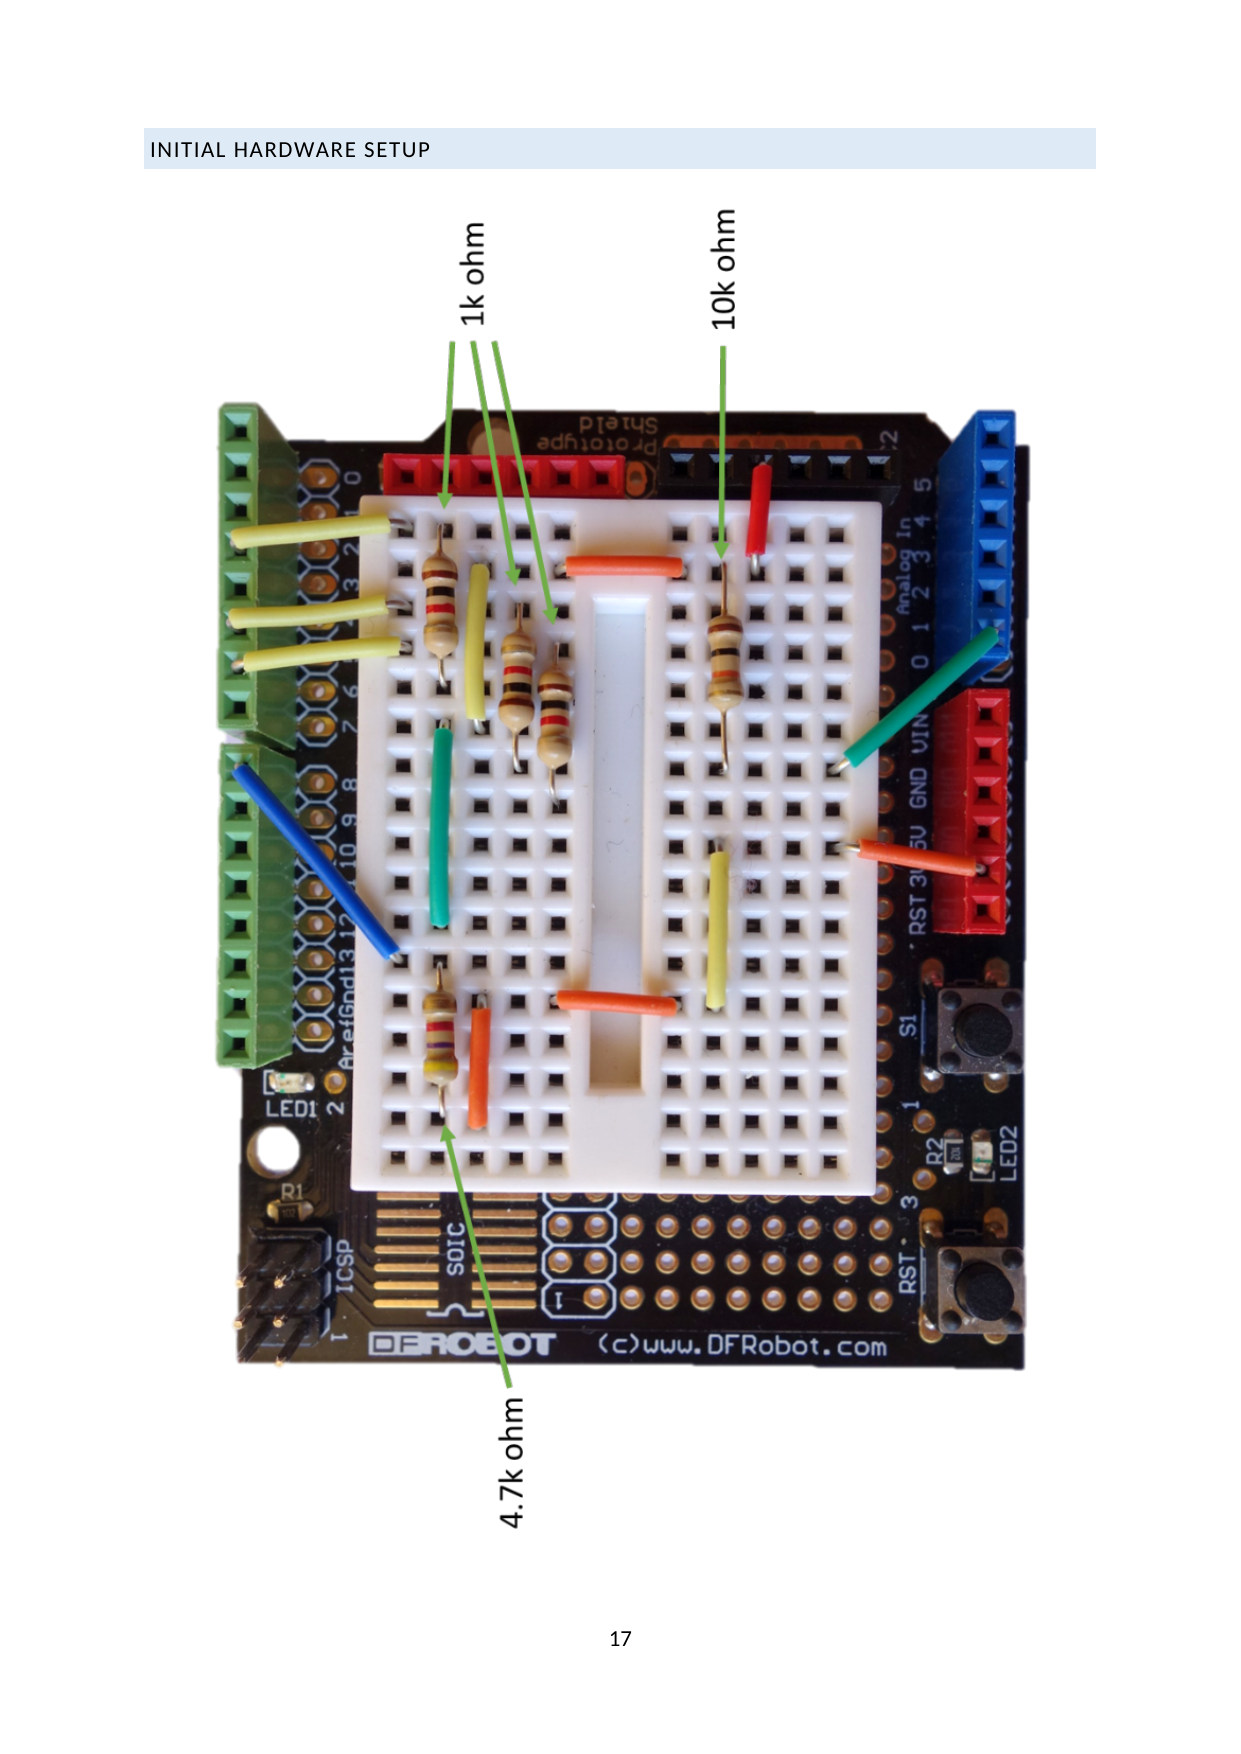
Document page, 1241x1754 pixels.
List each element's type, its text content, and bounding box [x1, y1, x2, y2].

picture [210, 188, 1033, 1550]
subtitle Initial Hardware Setup [150, 135, 1090, 163]
